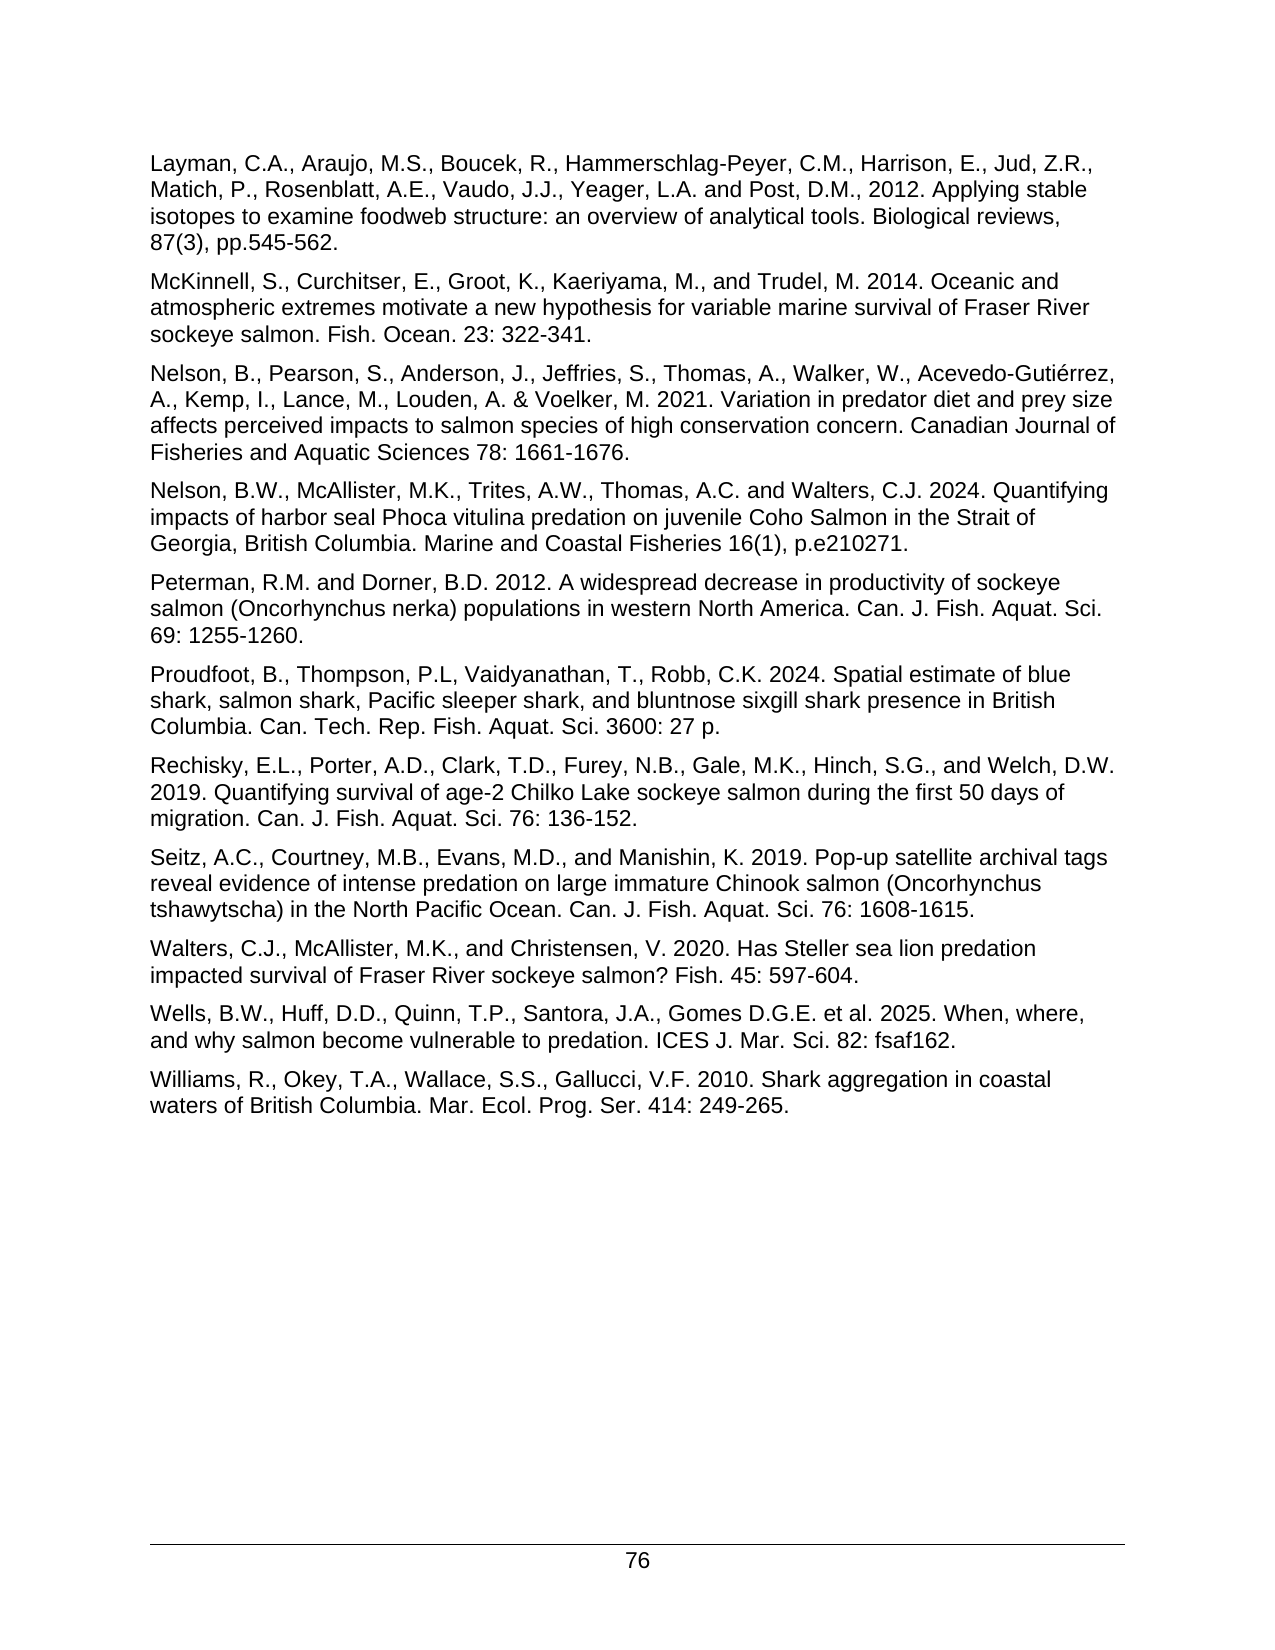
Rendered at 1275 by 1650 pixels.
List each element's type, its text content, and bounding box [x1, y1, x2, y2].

text Nelson, B., Pearson, S., Anderson, J., Jeffries, S., Thomas, A., Walker, W., Acevedo-Gutiérrez, A., Kemp, I., Lance, M., Louden, A. & Voelker, M. 2021. Variation in predator diet and prey size affects perceived impacts to salmon species of high conservation concern. Canadian Journal of Fisheries and Aquatic Sciences 78: 1661-1676. [150, 359, 1125, 465]
text Peterman, R.M. and Dorner, B.D. 2012. A widespread decrease in productivity of sockeye salmon (Oncorhynchus nerka) populations in western North America. Can. J. Fish. Aquat. Sci. 69: 1255-1260. [150, 569, 1125, 648]
text Williams, R., Okey, T.A., Wallace, S.S., Gallucci, V.F. 2010. Shark aggregation in coastal waters of British Columbia. Mar. Ecol. Prog. Ser. 414: 249-265. [150, 1066, 1125, 1118]
text Proudfoot, B., Thompson, P.L, Vaidyanathan, T., Robb, C.K. 2024. Spatial estimate of blue shark, salmon shark, Pacific sleeper shark, and bluntnose sixgill shark presence in British Columbia. Can. Tech. Rep. Fish. Aquat. Sci. 3600: 27 p. [150, 661, 1125, 739]
text Rechisky, E.L., Porter, A.D., Clark, T.D., Furey, N.B., Gale, M.K., Hinch, S.G., and Welch, D.W. 2019. Quantifying survival of age-2 Chilko Lake sockeye salmon during the first 50 days of migration. Can. J. Fish. Aquat. Sci. 76: 136-152. [150, 752, 1125, 831]
text Wells, B.W., Huff, D.D., Quinn, T.P., Santora, J.A., Gomes D.G.E. et al. 2025. When, where, and why salmon become vulnerable to predation. ICES J. Mar. Sci. 82: fsaf162. [150, 1000, 1125, 1053]
text Walters, C.J., McAllister, M.K., and Christensen, V. 2020. Has Steller sea lion predation impacted survival of Fraser River sockeye salmon? Fish. 45: 597-604. [150, 935, 1125, 988]
text Layman, C.A., Araujo, M.S., Boucek, R., Hammerschlag‐Peyer, C.M., Harrison, E., Jud, Z.R., Matich, P., Rosenblatt, A.E., Vaudo, J.J., Yeager, L.A. and Post, D.M., 2012. Applying stable isotopes to examine foodweb structure: an overview of analytical tools. Biological reviews, 87(3), pp.545-562. [150, 150, 1125, 255]
text Nelson, B.W., McAllister, M.K., Trites, A.W., Thomas, A.C. and Walters, C.J. 2024. Quantifying impacts of harbor seal Phoca vitulina predation on juvenile Coho Salmon in the Strait of Georgia, British Columbia. Marine and Coastal Fisheries 16(1), p.e210271. [150, 477, 1125, 556]
text Seitz, A.C., Courtney, M.B., Evans, M.D., and Manishin, K. 2019. Pop-up satellite archival tags reveal evidence of intense predation on large immature Chinook salmon (Oncorhynchus tshawytscha) in the North Pacific Ocean. Can. J. Fish. Aquat. Sci. 76: 1608-1615. [150, 844, 1125, 923]
text McKinnell, S., Curchitser, E., Groot, K., Kaeriyama, M., and Trudel, M. 2014. Oceanic and atmospheric extremes motivate a new hypothesis for variable marine survival of Fraser River sockeye salmon. Fish. Ocean. 23: 322-341. [150, 268, 1125, 347]
